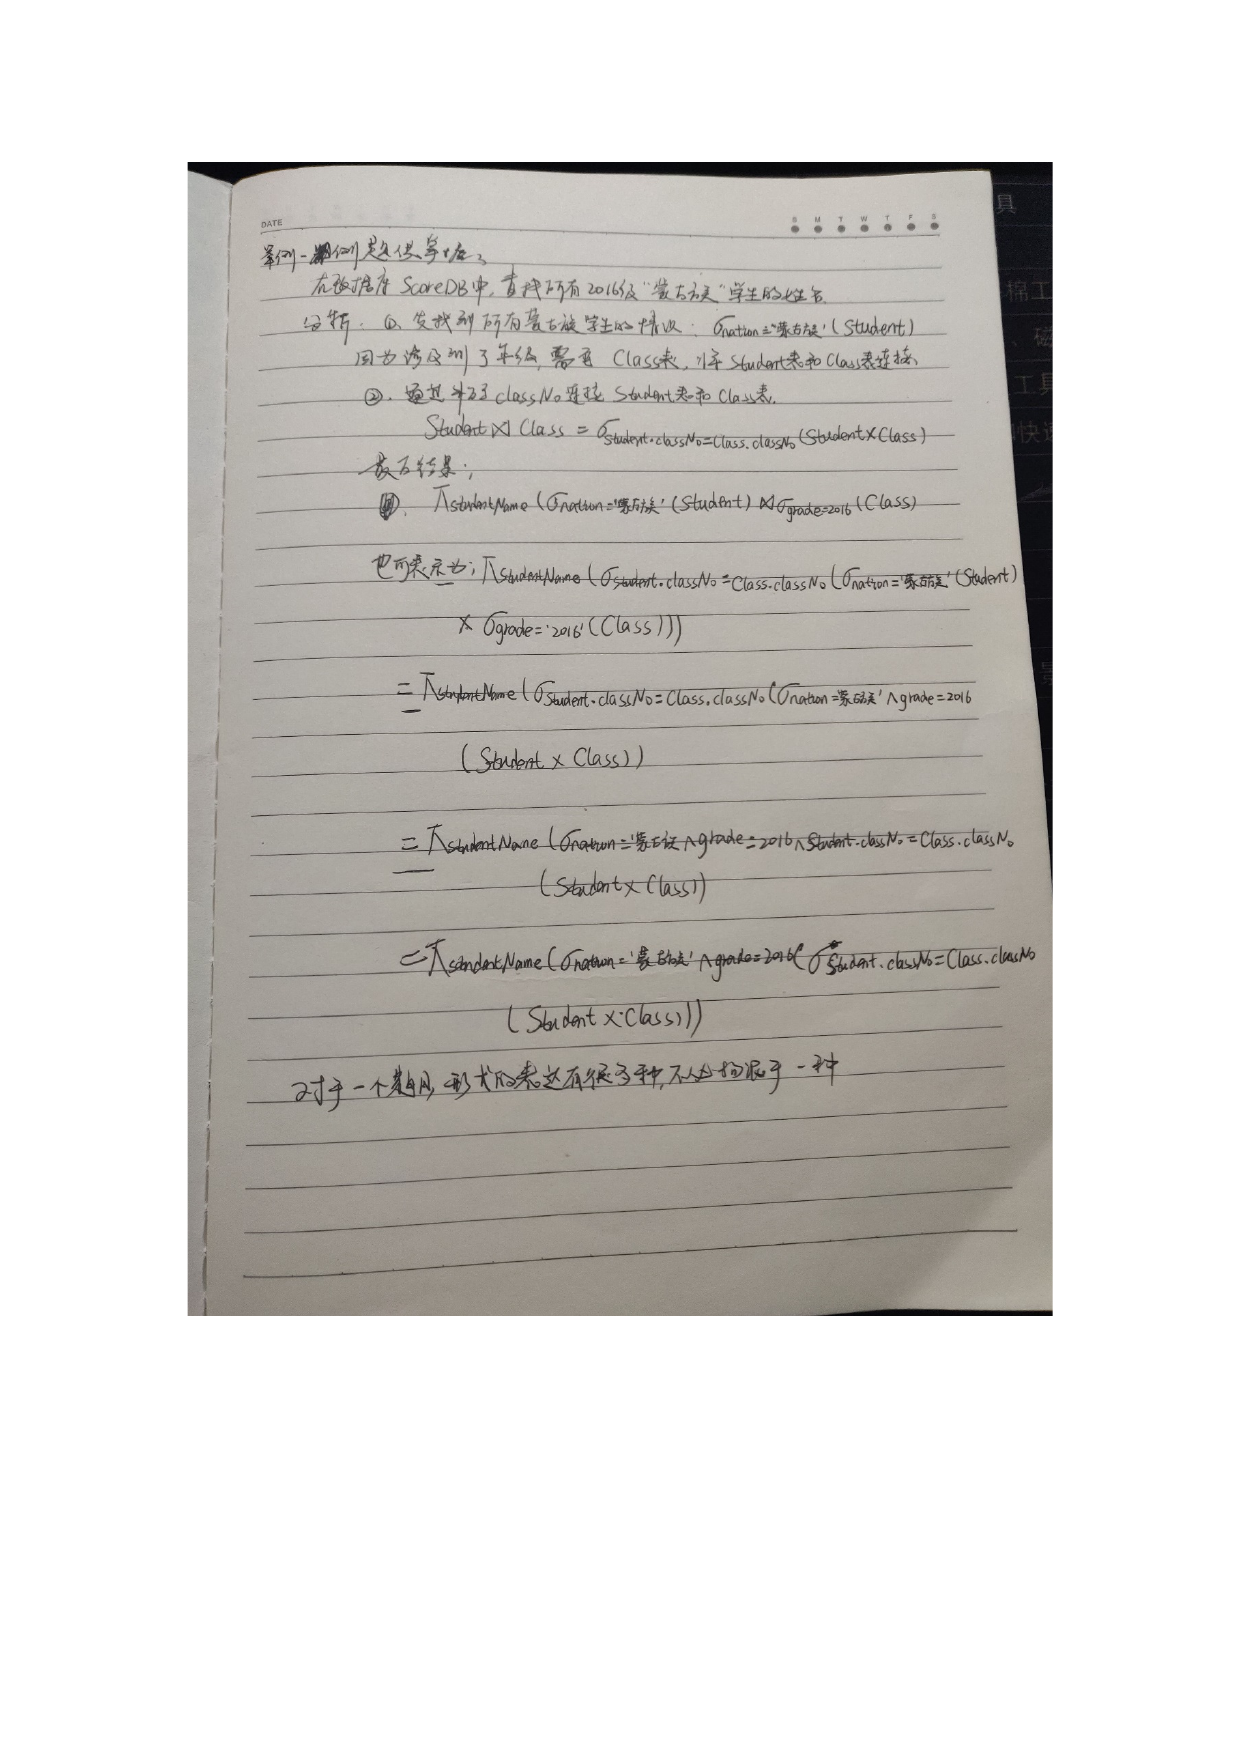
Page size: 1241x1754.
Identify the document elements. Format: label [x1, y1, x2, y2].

picture [187, 162, 1053, 1316]
